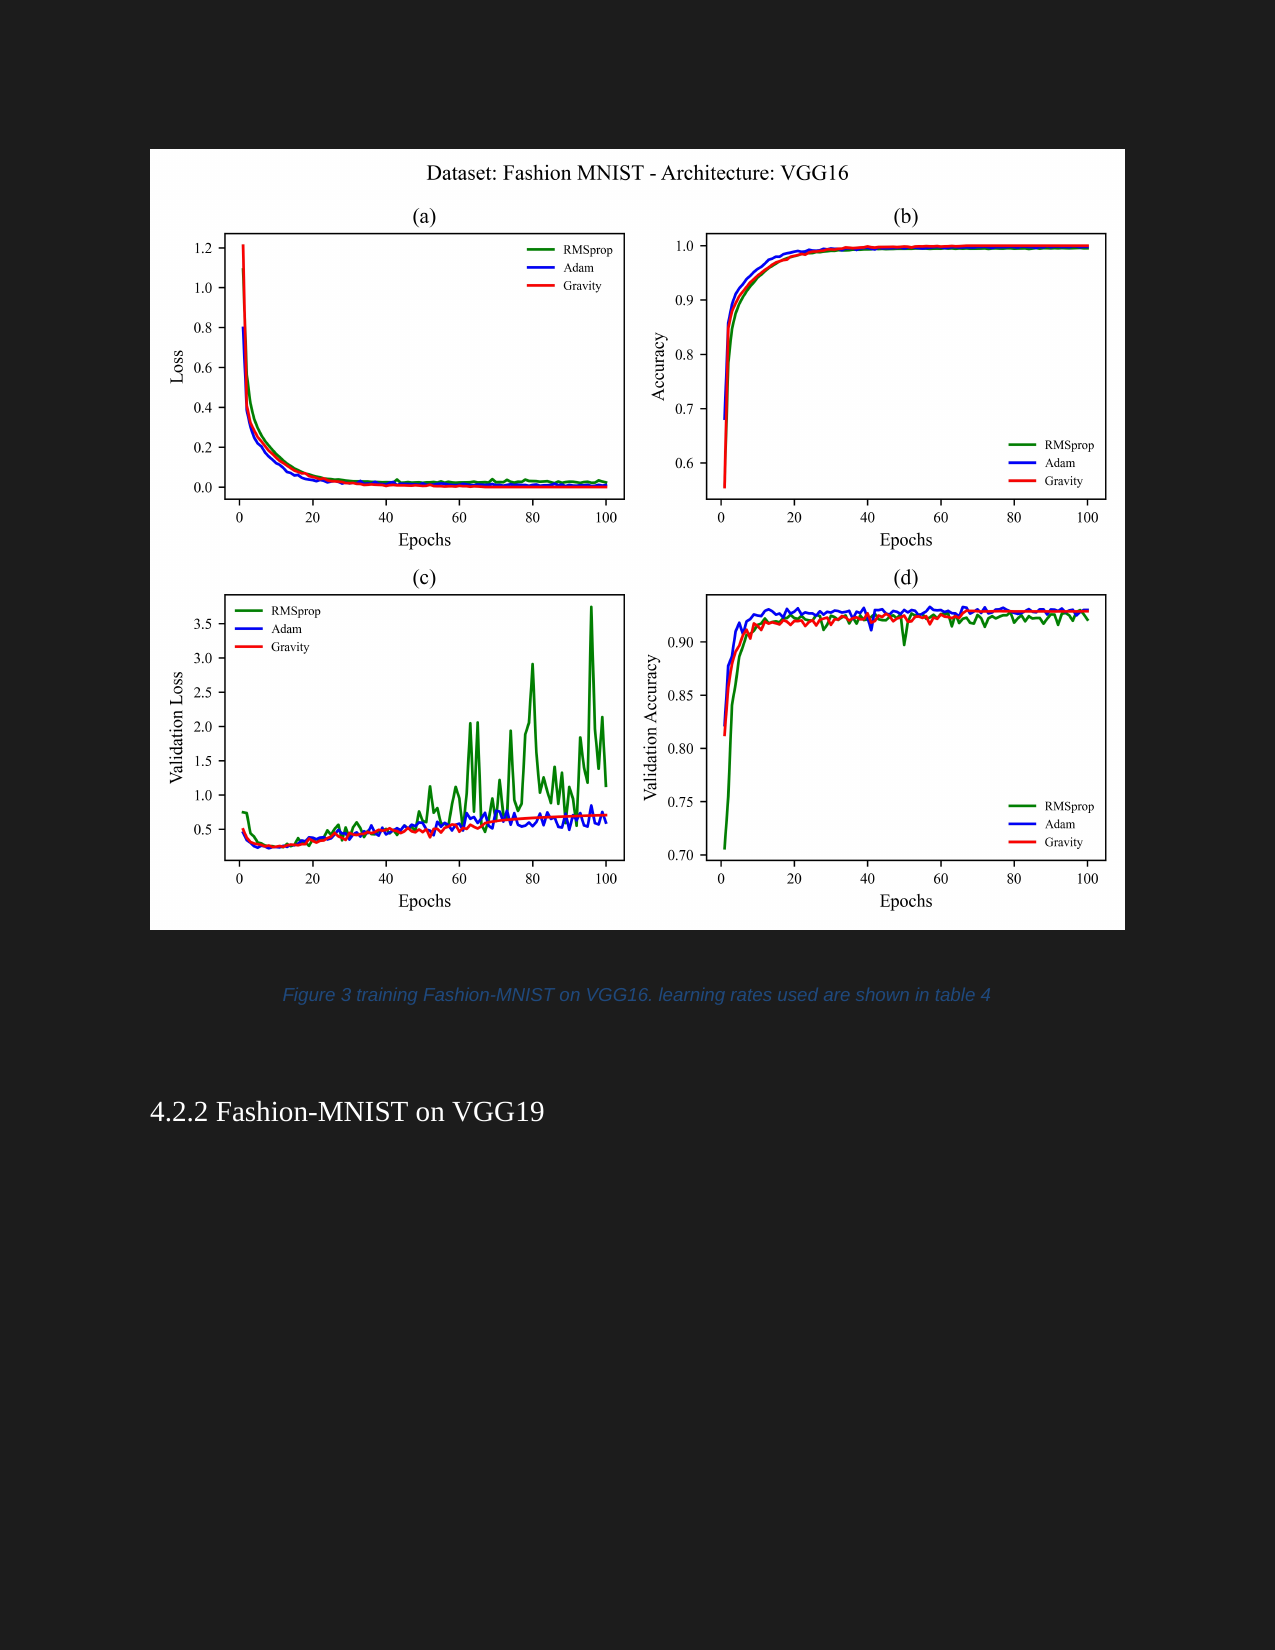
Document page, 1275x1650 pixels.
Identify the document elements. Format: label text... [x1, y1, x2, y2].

subtitle 4.2.2 Fashion-MNIST on VGG19 [150, 1094, 1125, 1127]
picture [150, 149, 1125, 930]
text Figure 3 training Fashion-MNIST on VGG16. learning rates used are shown in table 4 [150, 984, 1125, 1005]
